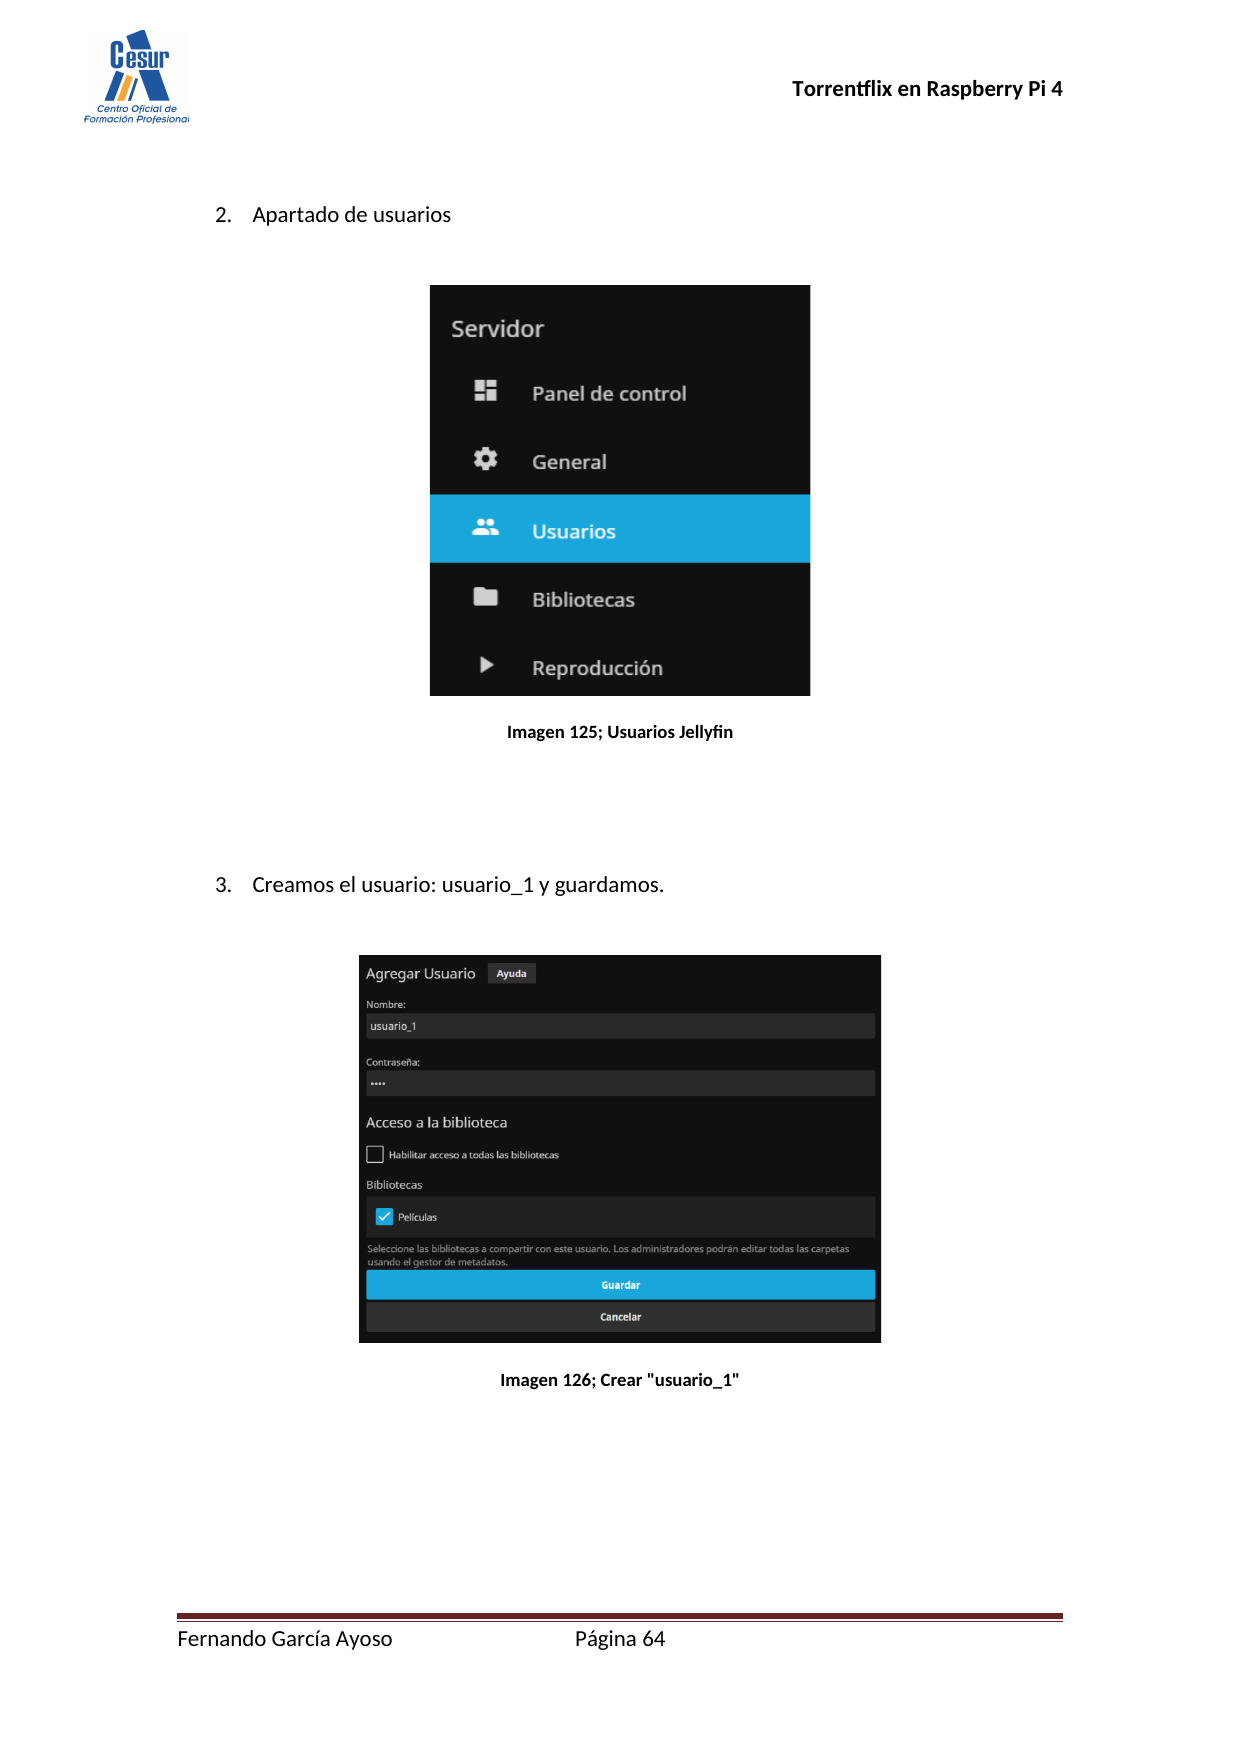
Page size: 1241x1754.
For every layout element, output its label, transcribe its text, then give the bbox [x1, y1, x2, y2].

picture [359, 955, 882, 1343]
picture [84, 30, 190, 124]
text Imagen 125; Usuarios Jellyfin [177, 720, 1063, 743]
picture [429, 285, 811, 696]
text Imagen 126; Crear "usuario_1" [177, 1368, 1063, 1391]
list Creamos el usuario: usuario_1 y guardamos. [215, 870, 1063, 898]
list Apartado de usuarios [215, 201, 1063, 229]
